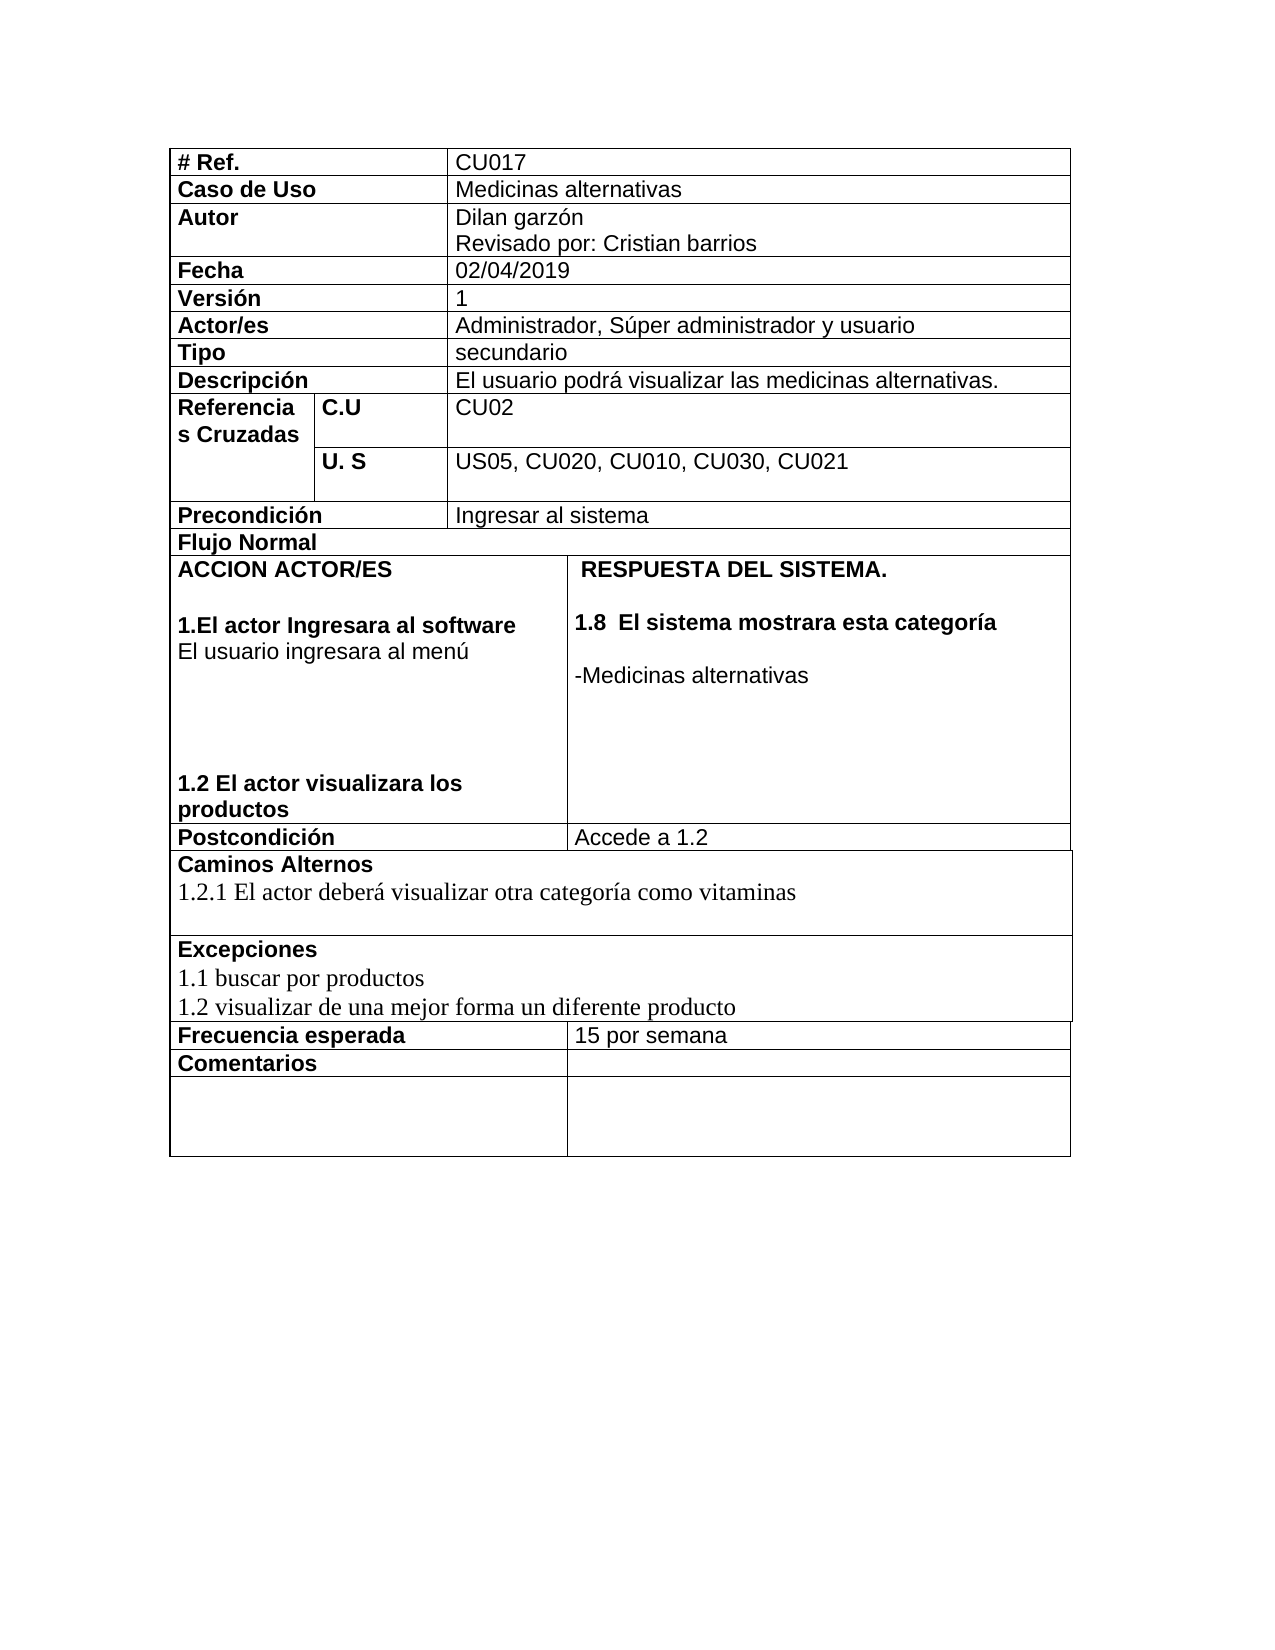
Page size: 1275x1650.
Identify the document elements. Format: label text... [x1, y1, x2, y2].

table_cell Tipo [171, 339, 447, 366]
table_cell Fecha [171, 257, 447, 283]
table_cell Caso de Uso [171, 176, 447, 202]
table_cell Descripción [171, 367, 447, 393]
table_cell Actor/es [171, 312, 447, 338]
table_cell secundario [448, 339, 1070, 366]
table_cell Dilan garzón Revisado por: Cristian barrios [448, 204, 1070, 256]
table_cell ACCION ACTOR/ES 1.El actor Ingresara al software El usuario ingresara al menú 1.2 El actor visualizara los productos [171, 556, 567, 822]
table_cell El usuario podrá visualizar las medicinas alternativas. [448, 367, 1070, 393]
table_cell Medicinas alternativas [448, 176, 1070, 202]
table_cell [568, 1050, 1070, 1076]
table_cell Caminos Alternos 1.2.1 El actor deberá visualizar otra categoría como vitaminas [171, 851, 1072, 935]
table_cell Frecuencia esperada [171, 1022, 567, 1048]
table_cell Autor [171, 204, 447, 256]
table_cell Postcondición [171, 824, 567, 850]
table_cell Flujo Normal [171, 529, 1070, 555]
table_cell Accede a 1.2 [568, 824, 1070, 850]
table_cell 1 [448, 285, 1070, 311]
table_cell RESPUESTA DEL SISTEMA. El sistema mostrara esta categoría -Medicinas alternativas [568, 556, 1070, 822]
table_cell [568, 1077, 1070, 1156]
table_cell 02/04/2019 [448, 257, 1070, 283]
table_cell U. S [315, 448, 447, 501]
table_cell [171, 1077, 567, 1156]
table_cell Referencias Cruzadas [171, 394, 314, 501]
table_cell Excepciones 1.1 buscar por productos 1.2 visualizar de una mejor forma un diferente producto [171, 936, 1072, 1021]
table_cell 15 por semana [568, 1022, 1070, 1048]
table_cell Ingresar al sistema [448, 502, 1070, 528]
table_cell CU02 [448, 394, 1070, 447]
table_header CU017 [448, 149, 1070, 175]
table_cell Precondición [171, 502, 447, 528]
table_cell C.U [315, 394, 447, 447]
table_cell US05, CU020, CU010, CU030, CU021 [448, 448, 1070, 501]
table_cell Administrador, Súper administrador y usuario [448, 312, 1070, 338]
table_header # Ref. [171, 149, 447, 175]
table_cell Comentarios [171, 1050, 567, 1076]
table_cell Versión [171, 285, 447, 311]
